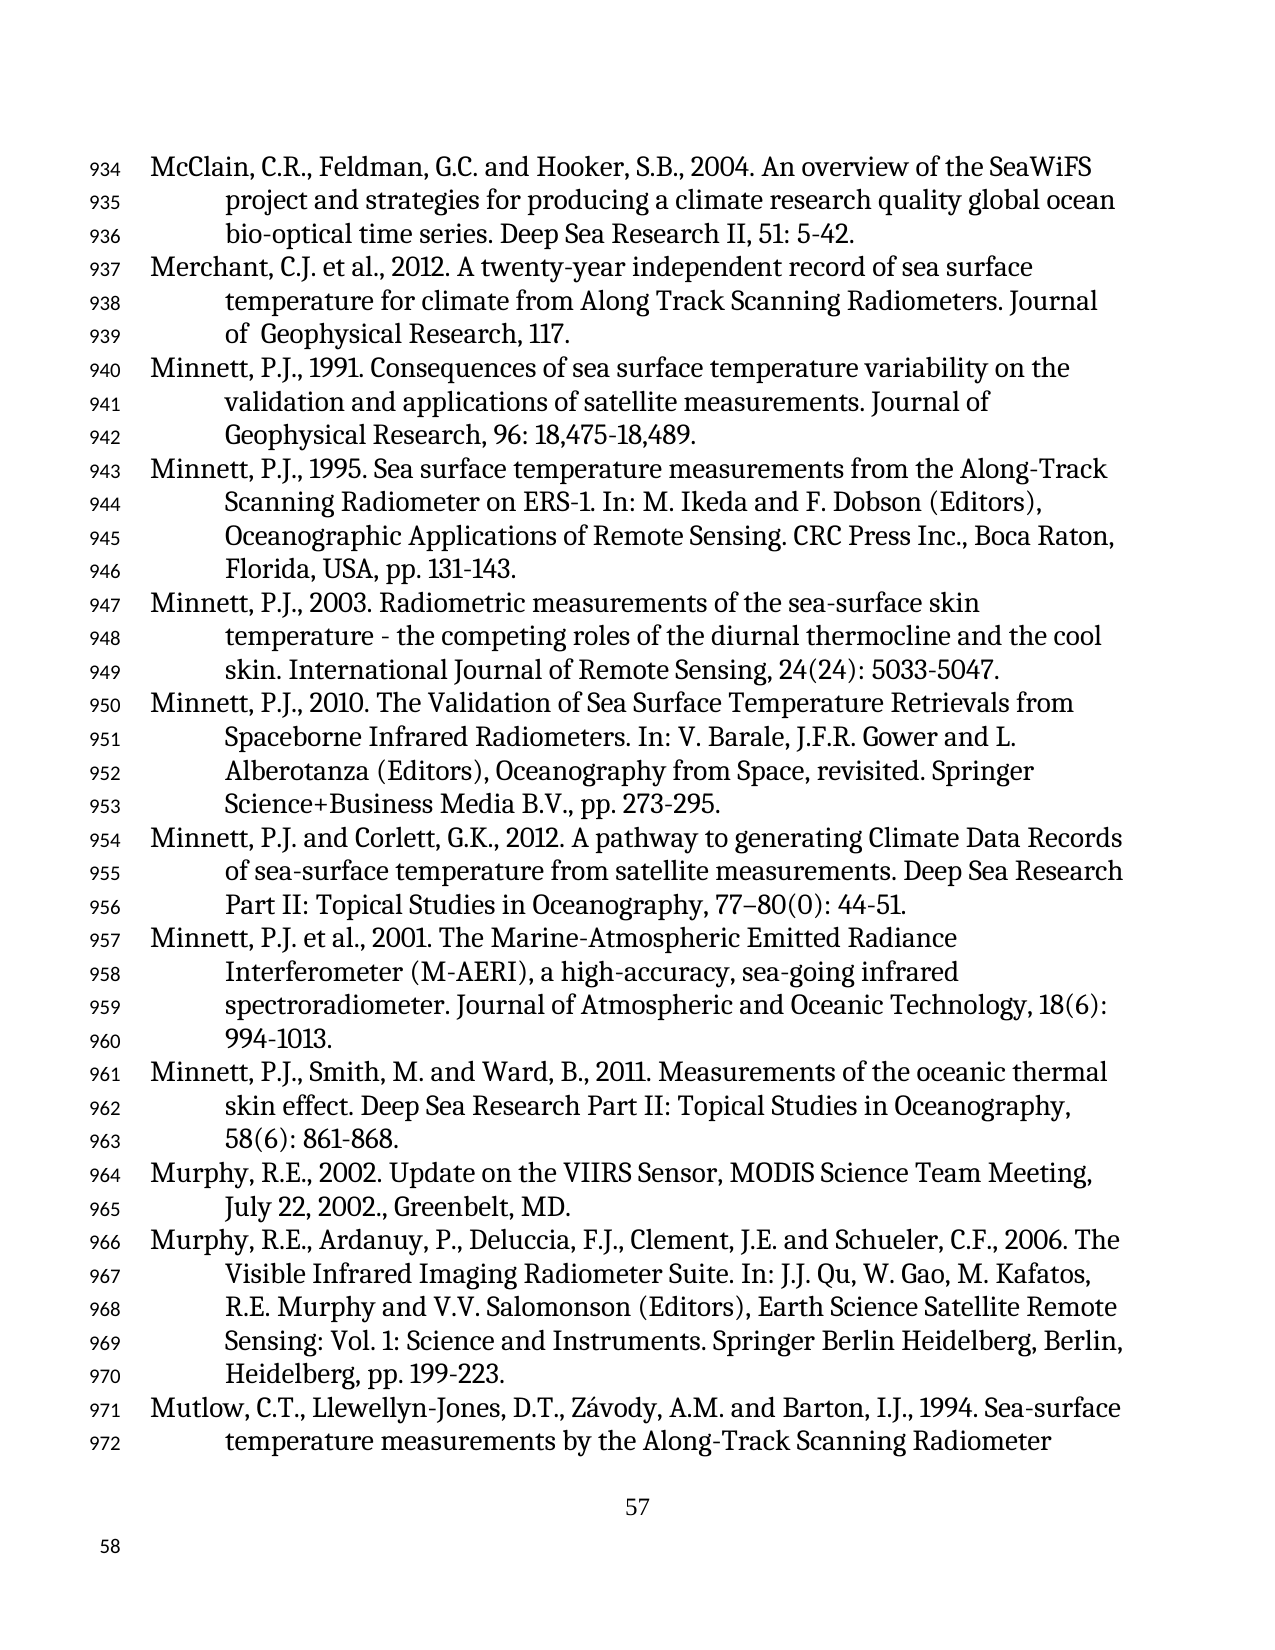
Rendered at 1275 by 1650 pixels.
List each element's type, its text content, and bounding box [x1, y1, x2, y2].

text Minnett, P.J., 1995. Sea surface temperature measurements from the Along-Track Scanning Radiometer on ERS-1. In: M. Ikeda and F. Dobson (Editors), Oceanographic Applications of Remote Sensing. CRC Press Inc., Boca Raton, Florida, USA, pp. 131-143. [150, 452, 1125, 586]
text Minnett, P.J., 2010. The Validation of Sea Surface Temperature Retrievals from Spaceborne Infrared Radiometers. In: V. Barale, J.F.R. Gower and L. Alberotanza (Editors), Oceanography from Space, revisited. Springer Science+Business Media B.V., pp. 273-295. [150, 687, 1125, 821]
text Murphy, R.E., Ardanuy, P., Deluccia, F.J., Clement, J.E. and Schueler, C.F., 2006. The Visible Infrared Imaging Radiometer Suite. In: J.J. Qu, W. Gao, M. Kafatos, R.E. Murphy and V.V. Salomonson (Editors), Earth Science Satellite Remote Sensing: Vol. 1: Science and Instruments. Springer Berlin Heidelberg, Berlin, Heidelberg, pp. 199-223. [150, 1223, 1125, 1391]
text Minnett, P.J. and Corlett, G.K., 2012. A pathway to generating Climate Data Records of sea-surface temperature from satellite measurements. Deep Sea Research Part II: Topical Studies in Oceanography, 77–80(0): 44-51. [150, 821, 1125, 921]
text Merchant, C.J. et al., 2012. A twenty-year independent record of sea surface temperature for climate from Along Track Scanning Radiometers. Journal of Geophysical Research, 117. [150, 251, 1125, 351]
text Murphy, R.E., 2002. Update on the VIIRS Sensor, MODIS Science Team Meeting, July 22, 2002., Greenbelt, MD. [150, 1156, 1125, 1223]
text Minnett, P.J. et al., 2001. The Marine-Atmospheric Emitted Radiance Interferometer (M-AERI), a high-accuracy, sea-going infrared spectroradiometer. Journal of Atmospheric and Oceanic Technology, 18(6): 994-1013. [150, 921, 1125, 1056]
text Minnett, P.J., 2003. Radiometric measurements of the sea-surface skin temperature - the competing roles of the diurnal thermocline and the cool skin. International Journal of Remote Sensing, 24(24): 5033-5047. [150, 586, 1125, 687]
text McClain, C.R., Feldman, G.C. and Hooker, S.B., 2004. An overview of the SeaWiFS project and strategies for producing a climate research quality global ocean bio-optical time series. Deep Sea Research II, 51: 5-42. [150, 150, 1125, 251]
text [150, 1391, 1125, 1458]
text Minnett, P.J., 1991. Consequences of sea surface temperature variability on the validation and applications of satellite measurements. Journal of Geophysical Research, 96: 18,475-18,489. [150, 351, 1125, 452]
text Minnett, P.J., Smith, M. and Ward, B., 2011. Measurements of the oceanic thermal skin effect. Deep Sea Research Part II: Topical Studies in Oceanography, 58(6): 861-868. [150, 1056, 1125, 1156]
